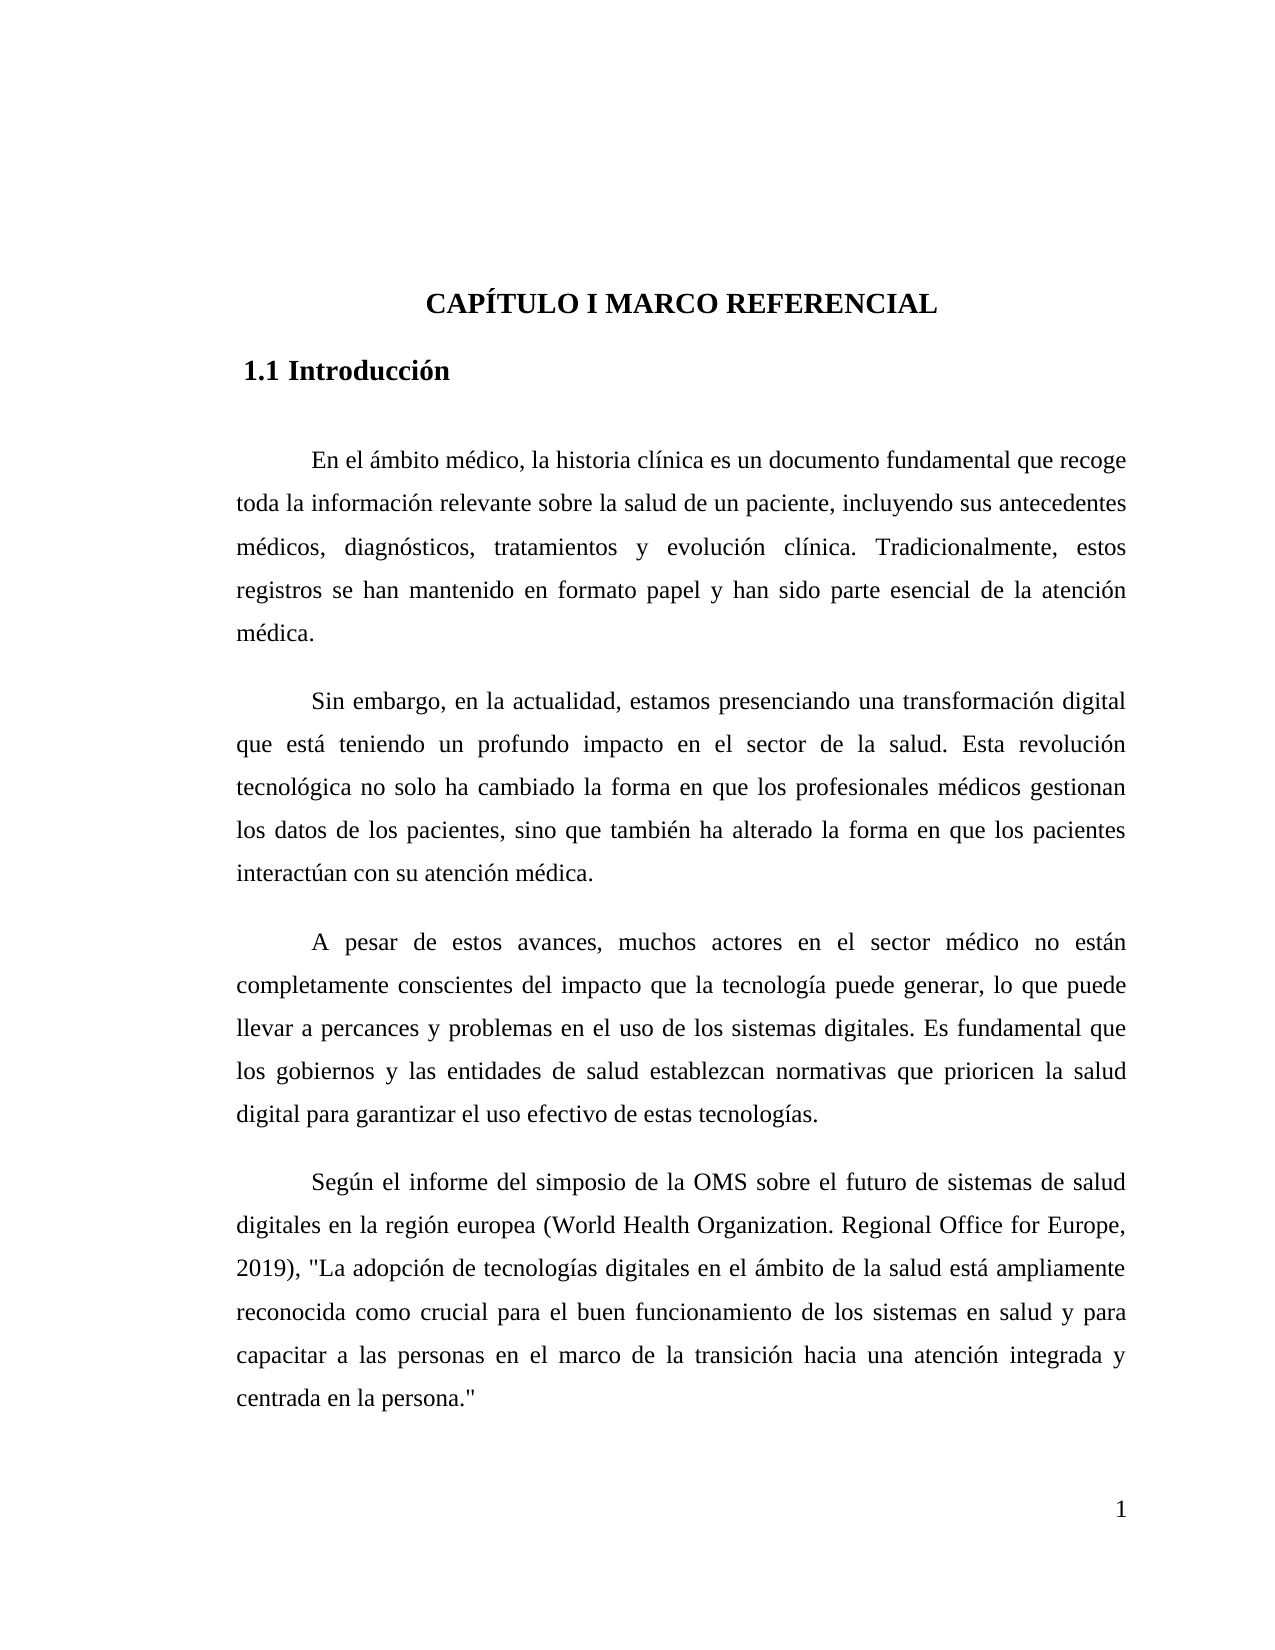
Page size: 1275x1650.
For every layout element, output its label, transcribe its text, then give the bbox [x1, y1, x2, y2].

subtitle CAPÍTULO I MARCO REFERENCIAL [236, 286, 1127, 320]
text Sin embargo, en la actualidad, estamos presenciando una transformación digital que está teniendo un profundo impacto en el sector de la salud. Esta revolución tecnológica no solo ha cambiado la forma en que los profesionales médicos gestionan los datos de los pacientes, sino que también ha alterado la forma en que los pacientes interactúan con su atención médica. [236, 686, 1127, 887]
subtitle Introducción [243, 353, 1127, 387]
text Según el informe del simposio de la OMS sobre el futuro de sistemas de salud digitales en la región europea (World Health Organization. Regional Office for Europe, 2019), "La adopción de tecnologías digitales en el ámbito de la salud está ampliamente reconocida como crucial para el buen funcionamiento de los sistemas en salud y para capacitar a las personas en el marco de la transición hacia una atención integrada y centrada en la persona." [236, 1167, 1127, 1412]
text A pesar de estos avances, muchos actores en el sector médico no están completamente conscientes del impacto que la tecnología puede generar, lo que puede llevar a percances y problemas en el uso de los sistemas digitales. Es fundamental que los gobiernos y las entidades de salud establezcan normativas que prioricen la salud digital para garantizar el uso efectivo de estas tecnologías. [236, 927, 1127, 1128]
text En el ámbito médico, la historia clínica es un documento fundamental que recoge toda la información relevante sobre la salud de un paciente, incluyendo sus antecedentes médicos, diagnósticos, tratamientos y evolución clínica. Tradicionalmente, estos registros se han mantenido en formato papel y han sido parte esencial de la atención médica. [236, 445, 1127, 647]
